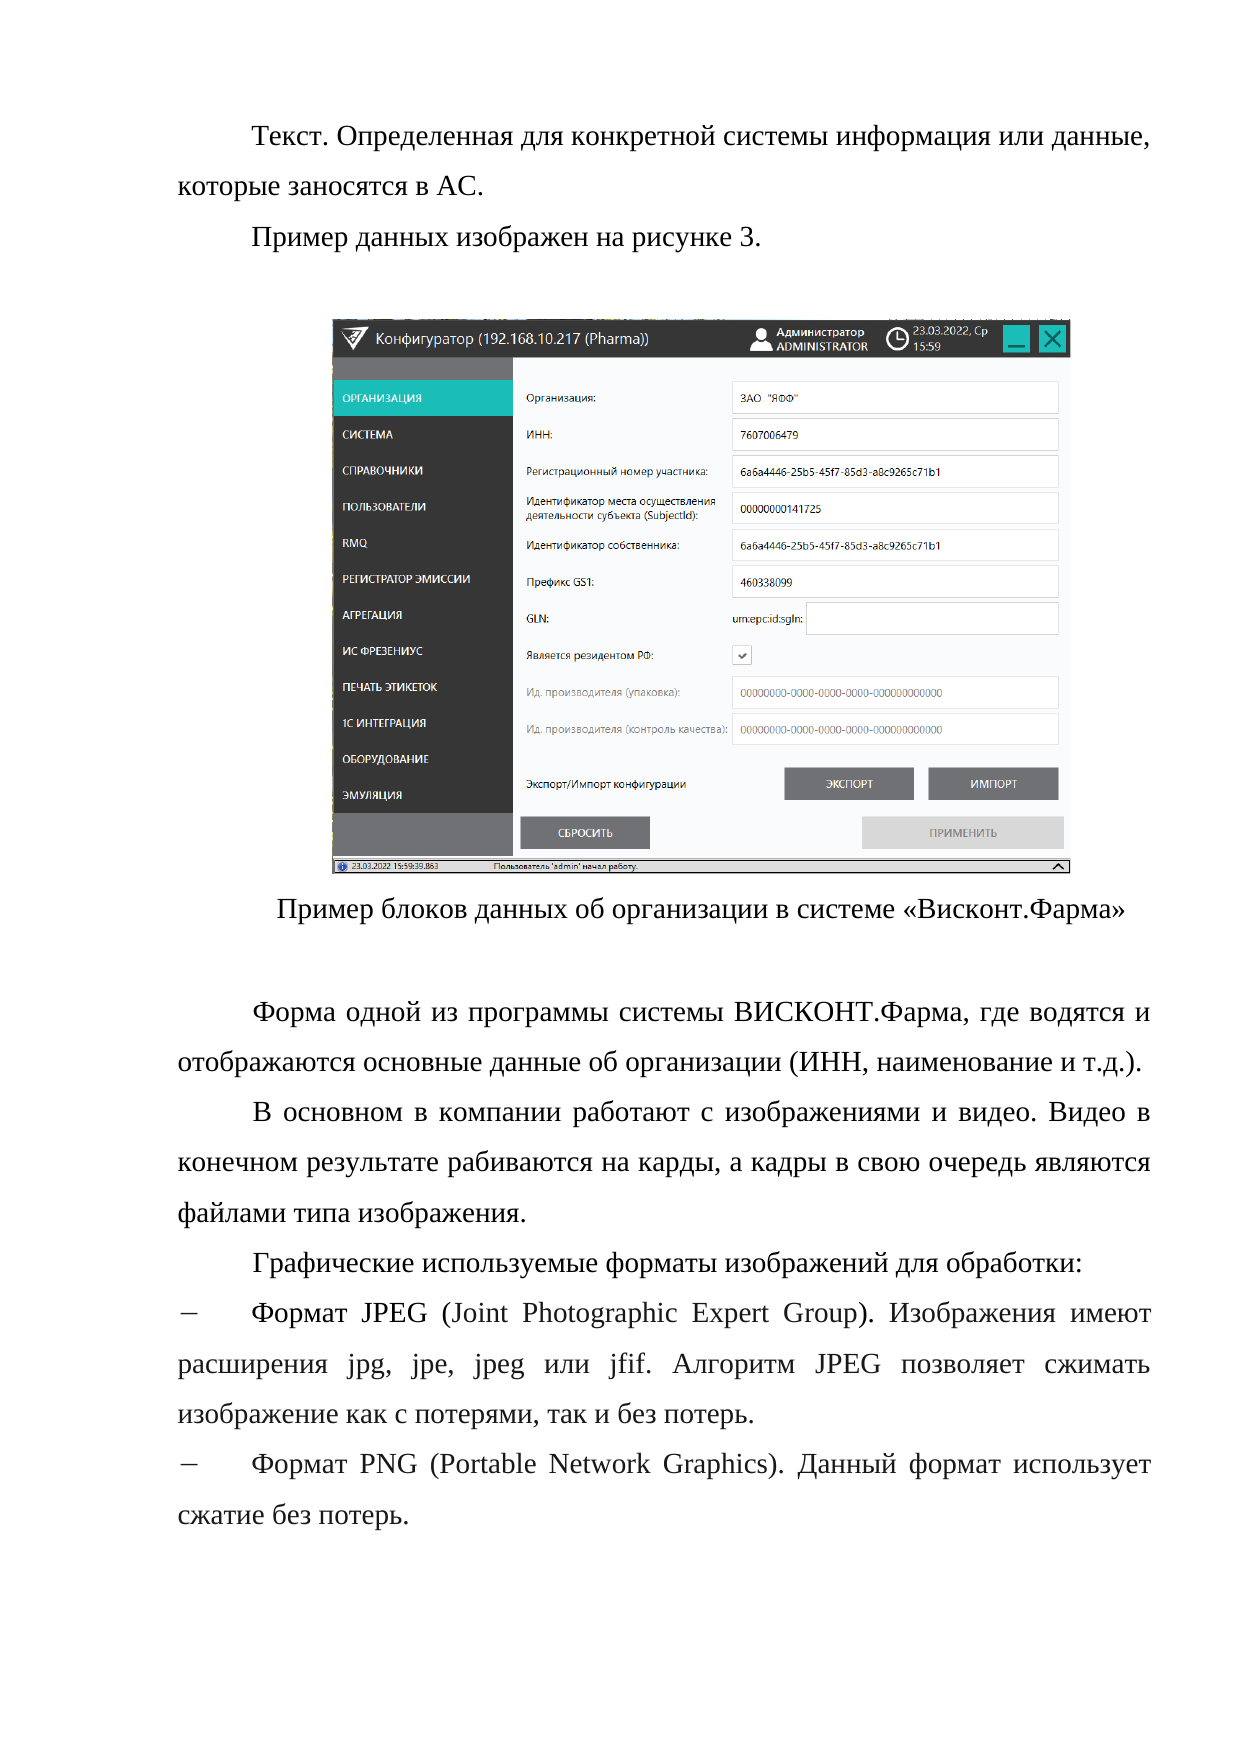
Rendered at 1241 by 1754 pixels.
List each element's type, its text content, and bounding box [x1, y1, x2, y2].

text Форма одной из программы системы ВИСКОНТ.Фарма, где водятся и отображаются основные данные об организации (ИНН, наименование и т.д.). [177, 994, 1152, 1077]
text В основном в компании работают с изображениями и видео. Видео в конечном результате рабиваются на карды, а кадры в свою очередь являются файлами типа изображения. [177, 1094, 1152, 1228]
list Формат PNG (Portable Network Graphics). Данный формат использует сжатие без потерь. [177, 1447, 1152, 1531]
list Пример данных изображен на рисунке 3. [177, 219, 1152, 252]
picture [332, 319, 1071, 874]
text Пример блоков данных об организации в системе «Висконт.Фарма» [177, 891, 1152, 925]
list Текст. Определенная для конкретной системы информация или данные, которые заносятся в АС. [177, 118, 1152, 202]
list Формат JPEG (Joint Photographic Expert Group). Изображения имеют расширения jpg, jpe, jpeg или jfif. Алгоритм JPEG позволяет сжимать изображение как с потерями, так и без потерь. [177, 1379, 1152, 1430]
list Формат JPEG (Joint Photographic Expert Group). Изображения имеют расширения jpg, jpe, jpeg или jfif. Алгоритм JPEG позволяет сжимать изображение как с потерями, так и без потерь. [177, 1296, 1152, 1346]
text Графические используемые форматы изображений для обработки: [177, 1245, 1152, 1279]
